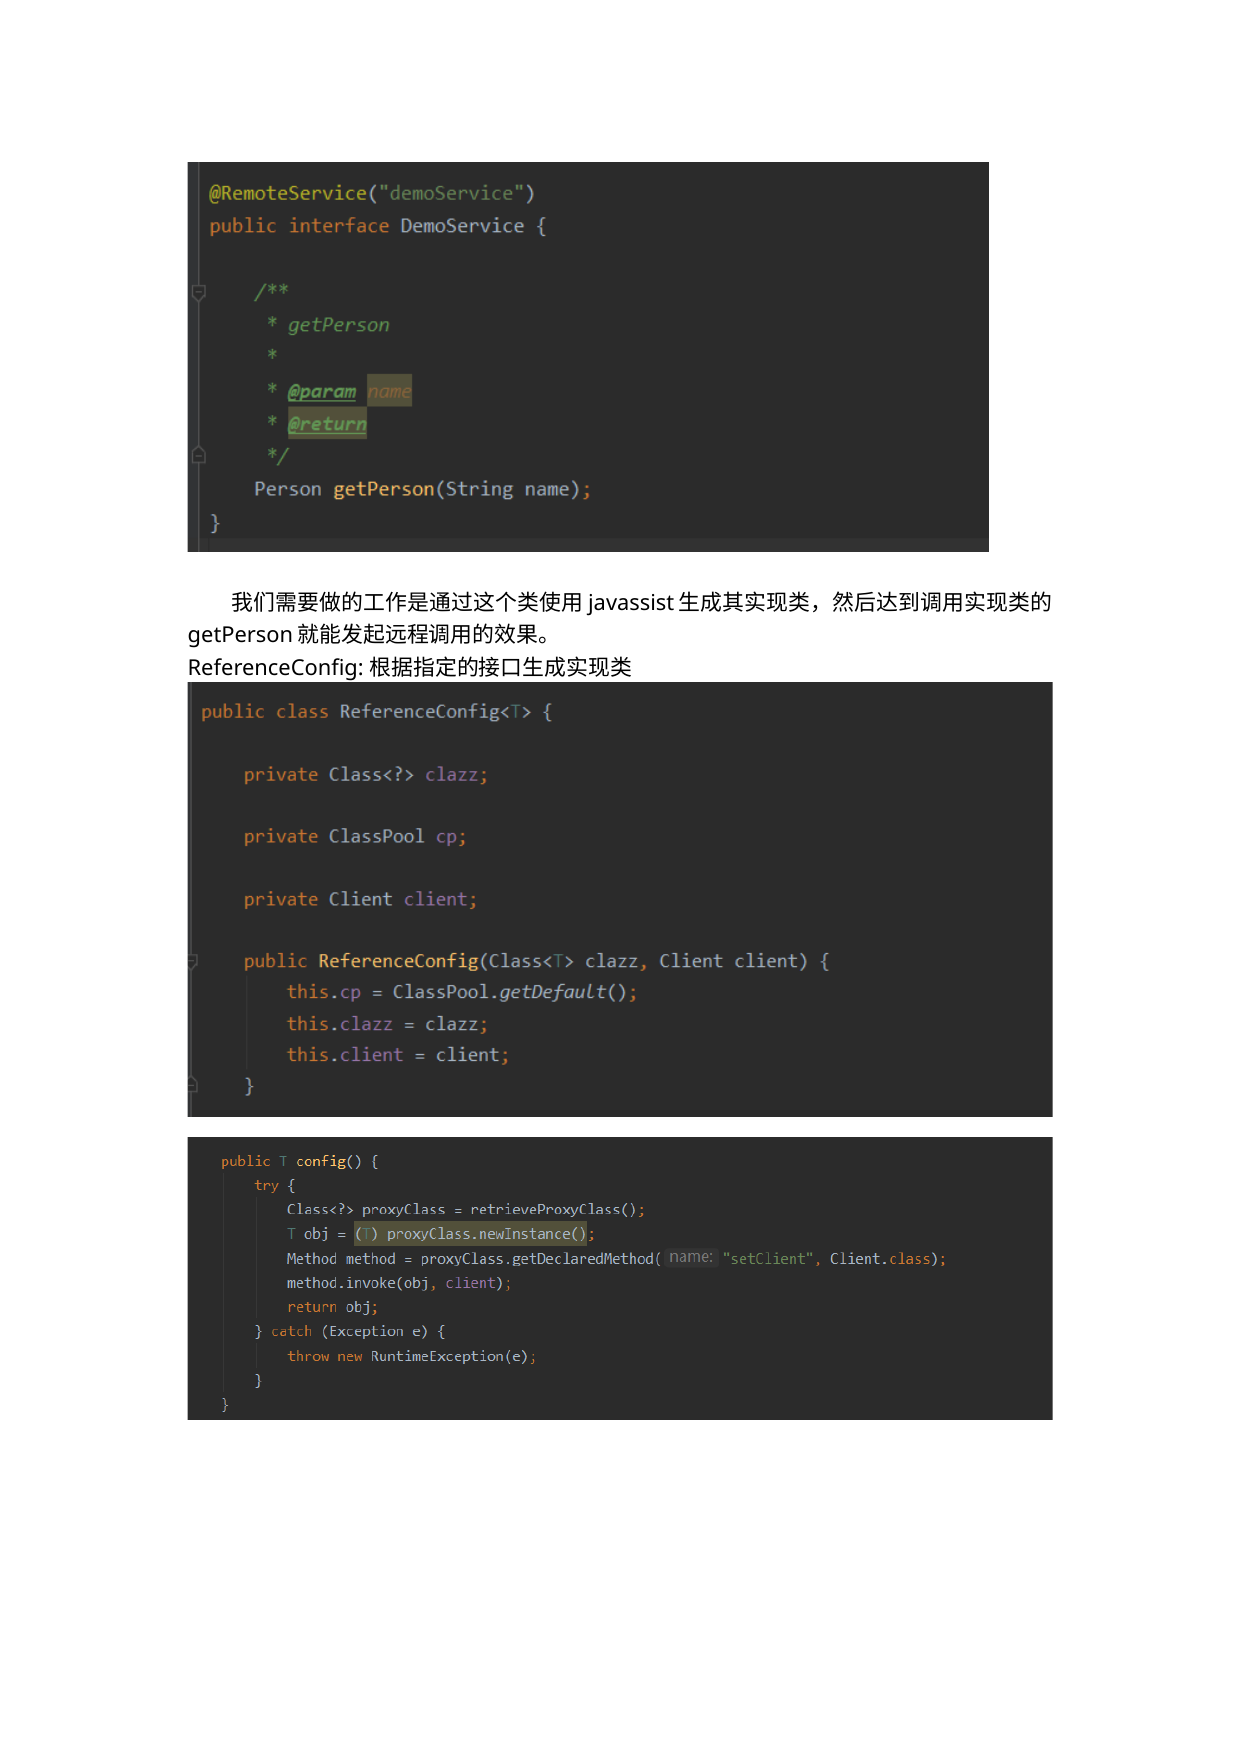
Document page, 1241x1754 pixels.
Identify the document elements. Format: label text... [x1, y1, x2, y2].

picture [187, 682, 1053, 1117]
text ReferenceConfig: 根据指定的接口生成实现类 [187, 649, 1053, 682]
picture [187, 1137, 1053, 1420]
picture [187, 162, 989, 552]
text 我们需要做的工作是通过这个类使用javassist生成其实现类，然后达到调用实现类的getPerson就能发起远程调用的效果。 [187, 584, 1053, 649]
